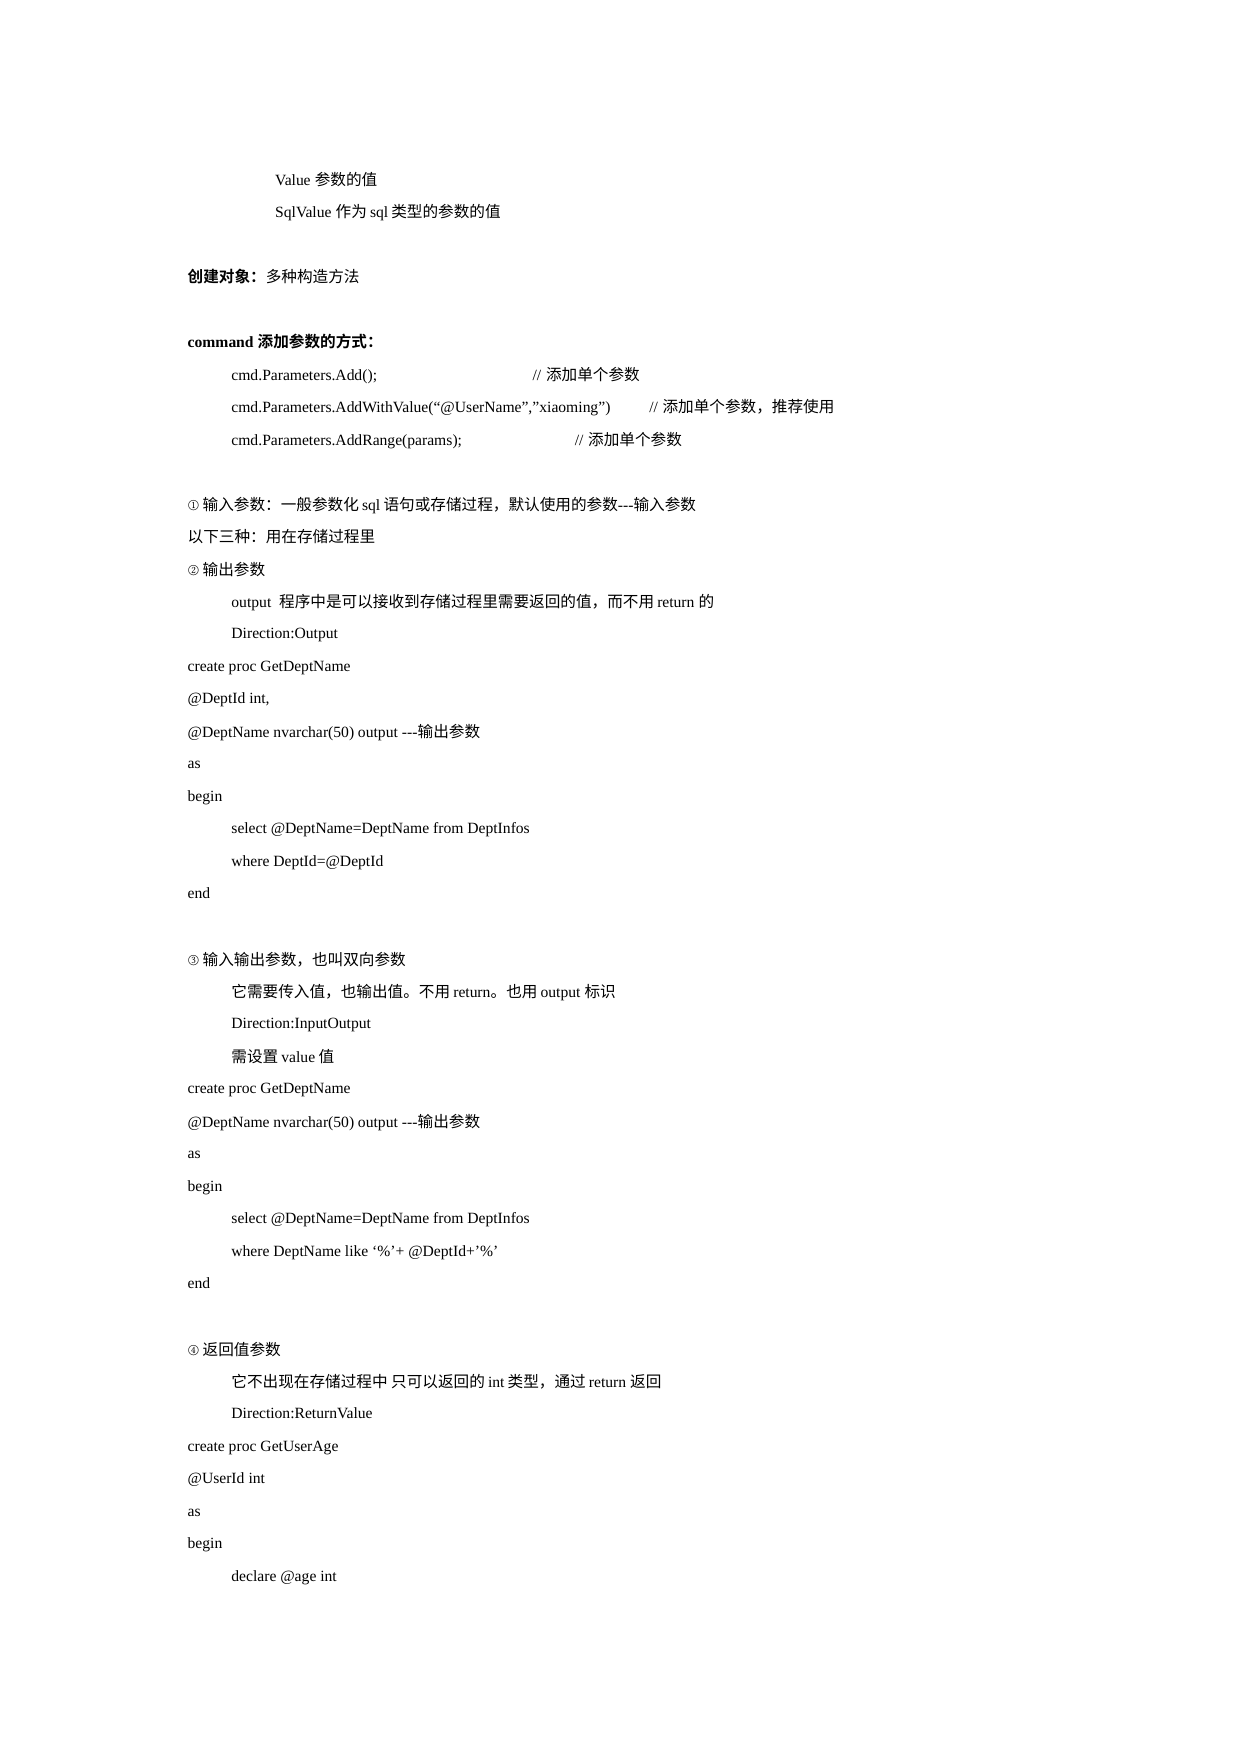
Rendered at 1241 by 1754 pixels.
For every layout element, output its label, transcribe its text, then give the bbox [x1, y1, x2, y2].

text create proc GetDeptName [187, 649, 1053, 682]
text as [187, 747, 1053, 779]
text where DeptId=@DeptId [187, 844, 1053, 877]
text cmd.Parameters.AddRange(params); // 添加单个参数 [187, 422, 1053, 454]
text SqlValue 作为sql类型的参数的值 [187, 194, 1053, 227]
text as [187, 1137, 1053, 1169]
text declare @age int [187, 1559, 1053, 1592]
text 它不出现在存储过程中 只可以返回的int类型，通过return 返回 [187, 1364, 1053, 1397]
text Direction:Output [187, 617, 1053, 649]
text begin [187, 779, 1053, 812]
text as [187, 1494, 1053, 1527]
text select @DeptName=DeptName from DeptInfos [187, 1202, 1053, 1234]
text Direction:ReturnValue [187, 1397, 1053, 1429]
text output 程序中是可以接收到存储过程里需要返回的值，而不用return 的 [187, 584, 1053, 617]
text ①输入参数：一般参数化sql语句或存储过程，默认使用的参数---输入参数 [187, 487, 1053, 519]
text cmd.Parameters.Add(); // 添加单个参数 [187, 357, 1053, 389]
text where DeptName like ‘%’+ @DeptId+’%’ [187, 1234, 1053, 1267]
text begin [187, 1527, 1053, 1559]
text end [187, 1267, 1053, 1299]
text @DeptName nvarchar(50) output ---输出参数 [187, 714, 1053, 747]
text ②输出参数 [187, 552, 1053, 584]
text 以下三种：用在存储过程里 [187, 519, 1053, 552]
text command 添加参数的方式： [187, 324, 1053, 357]
text create proc GetDeptName [187, 1072, 1053, 1104]
text Direction:InputOutput [187, 1007, 1053, 1039]
text @DeptId int, [187, 682, 1053, 714]
text cmd.Parameters.AddWithValue(“@UserName”,”xiaoming”) // 添加单个参数，推荐使用 [187, 389, 1053, 422]
text create proc GetUserAge [187, 1429, 1053, 1462]
text Value 参数的值 [187, 162, 1053, 194]
text 创建对象：多种构造方法 [187, 259, 1053, 292]
text @UserId int [187, 1462, 1053, 1494]
text select @DeptName=DeptName from DeptInfos [187, 812, 1053, 844]
text ④返回值参数 [187, 1332, 1053, 1364]
text ③输入输出参数，也叫双向参数 [187, 942, 1053, 974]
text 它需要传入值，也输出值。不用return。也用output 标识 [187, 974, 1053, 1007]
text end [187, 877, 1053, 909]
text 需设置value值 [187, 1039, 1053, 1072]
text begin [187, 1169, 1053, 1202]
text @DeptName nvarchar(50) output ---输出参数 [187, 1104, 1053, 1137]
